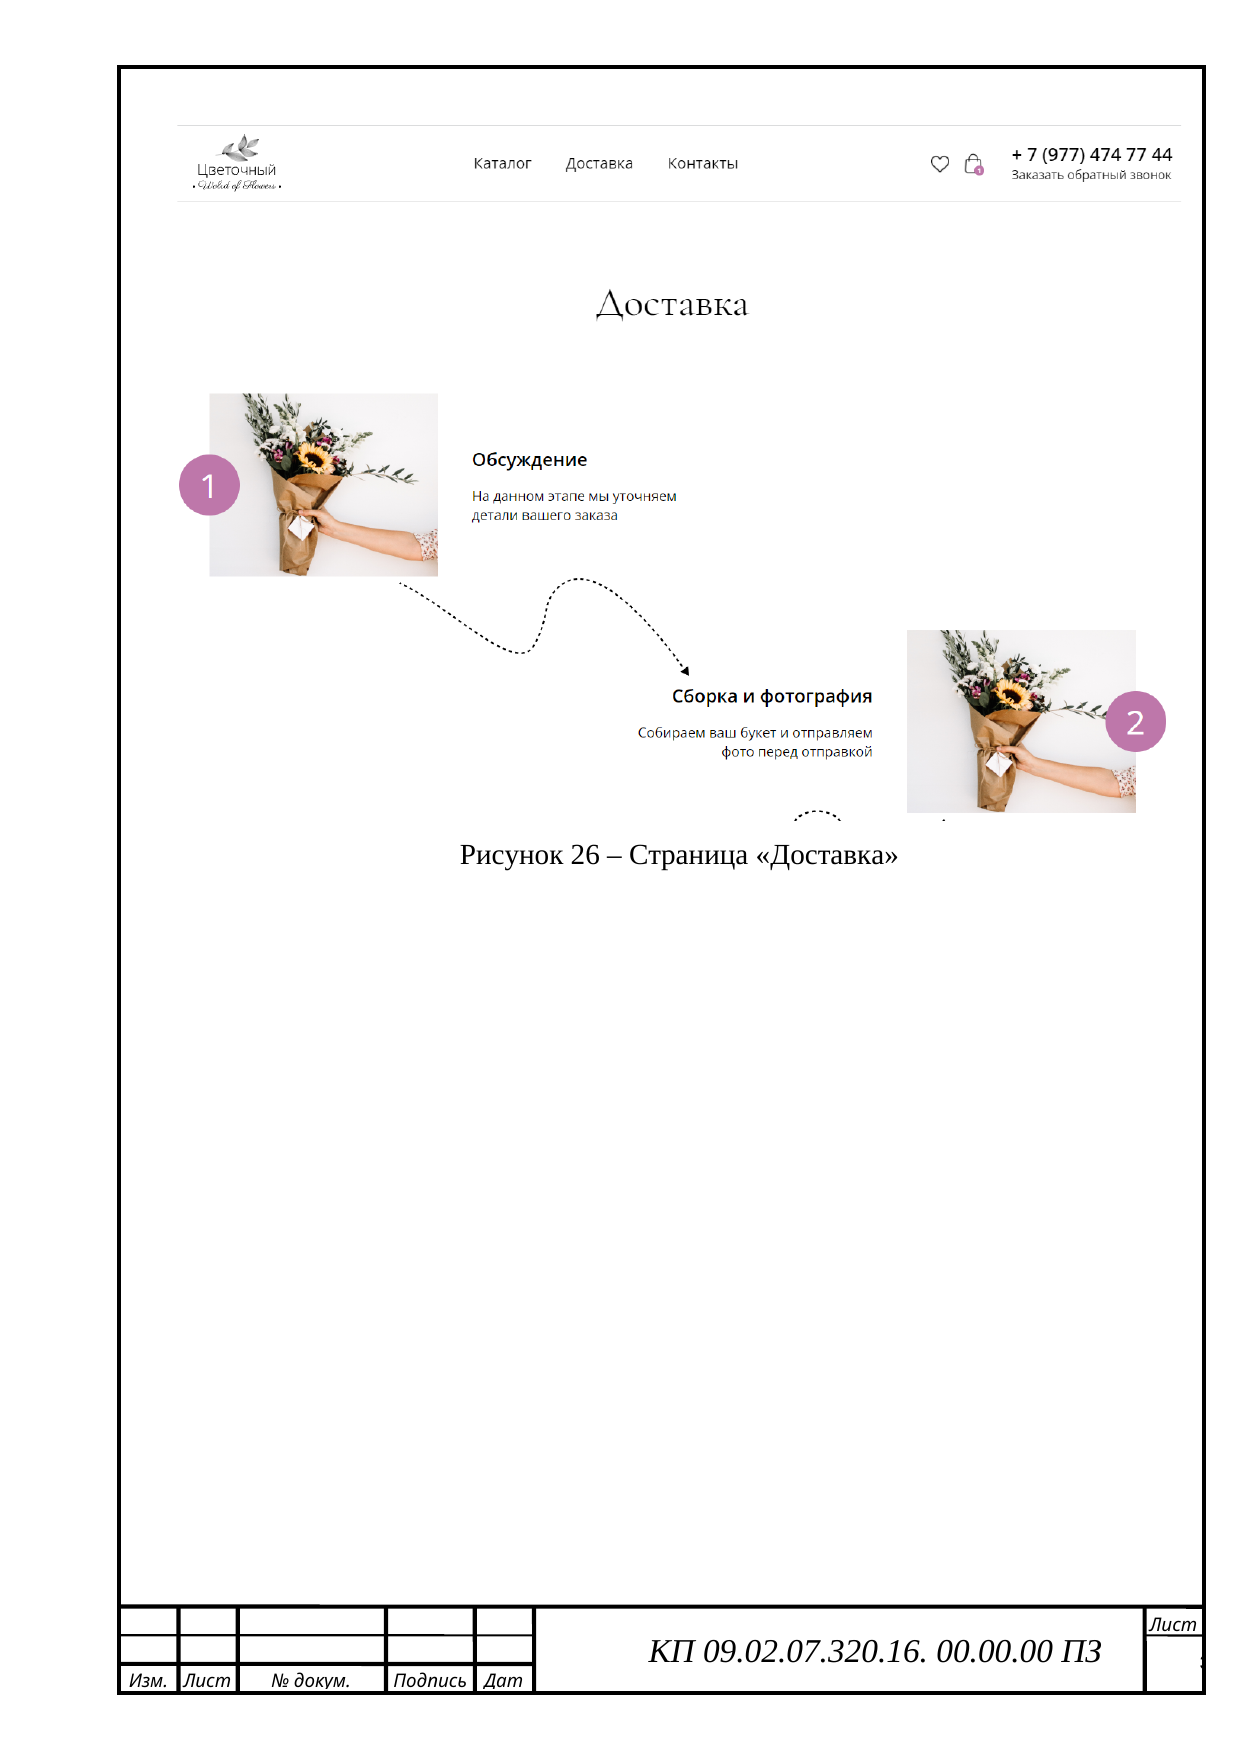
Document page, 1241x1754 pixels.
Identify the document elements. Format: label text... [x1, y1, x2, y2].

text Рисунок 26 – Страница «Доставка» [177, 837, 1181, 871]
picture [177, 124, 1182, 821]
